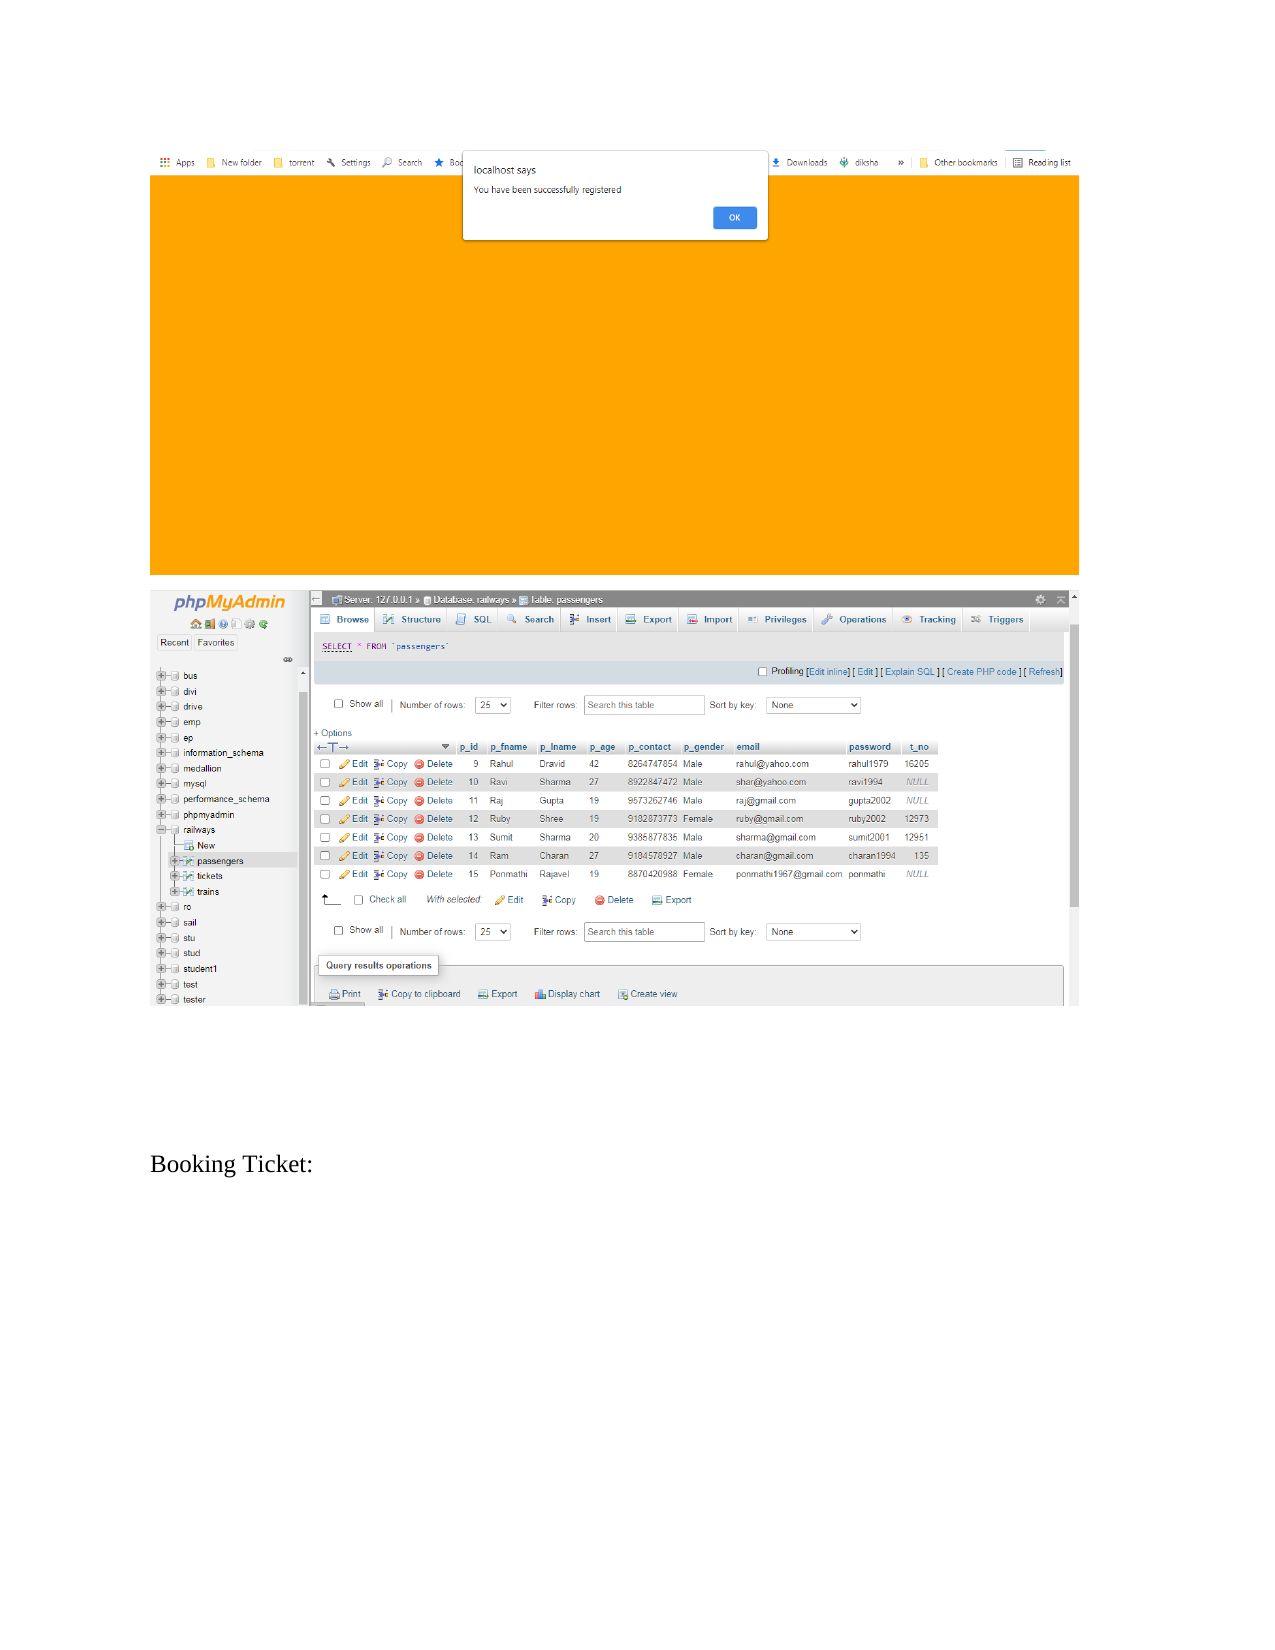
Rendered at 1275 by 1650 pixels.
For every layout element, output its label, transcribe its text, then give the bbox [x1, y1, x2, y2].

picture [150, 588, 1080, 1006]
text Booking Ticket: [150, 1149, 1125, 1178]
picture [150, 150, 1080, 575]
